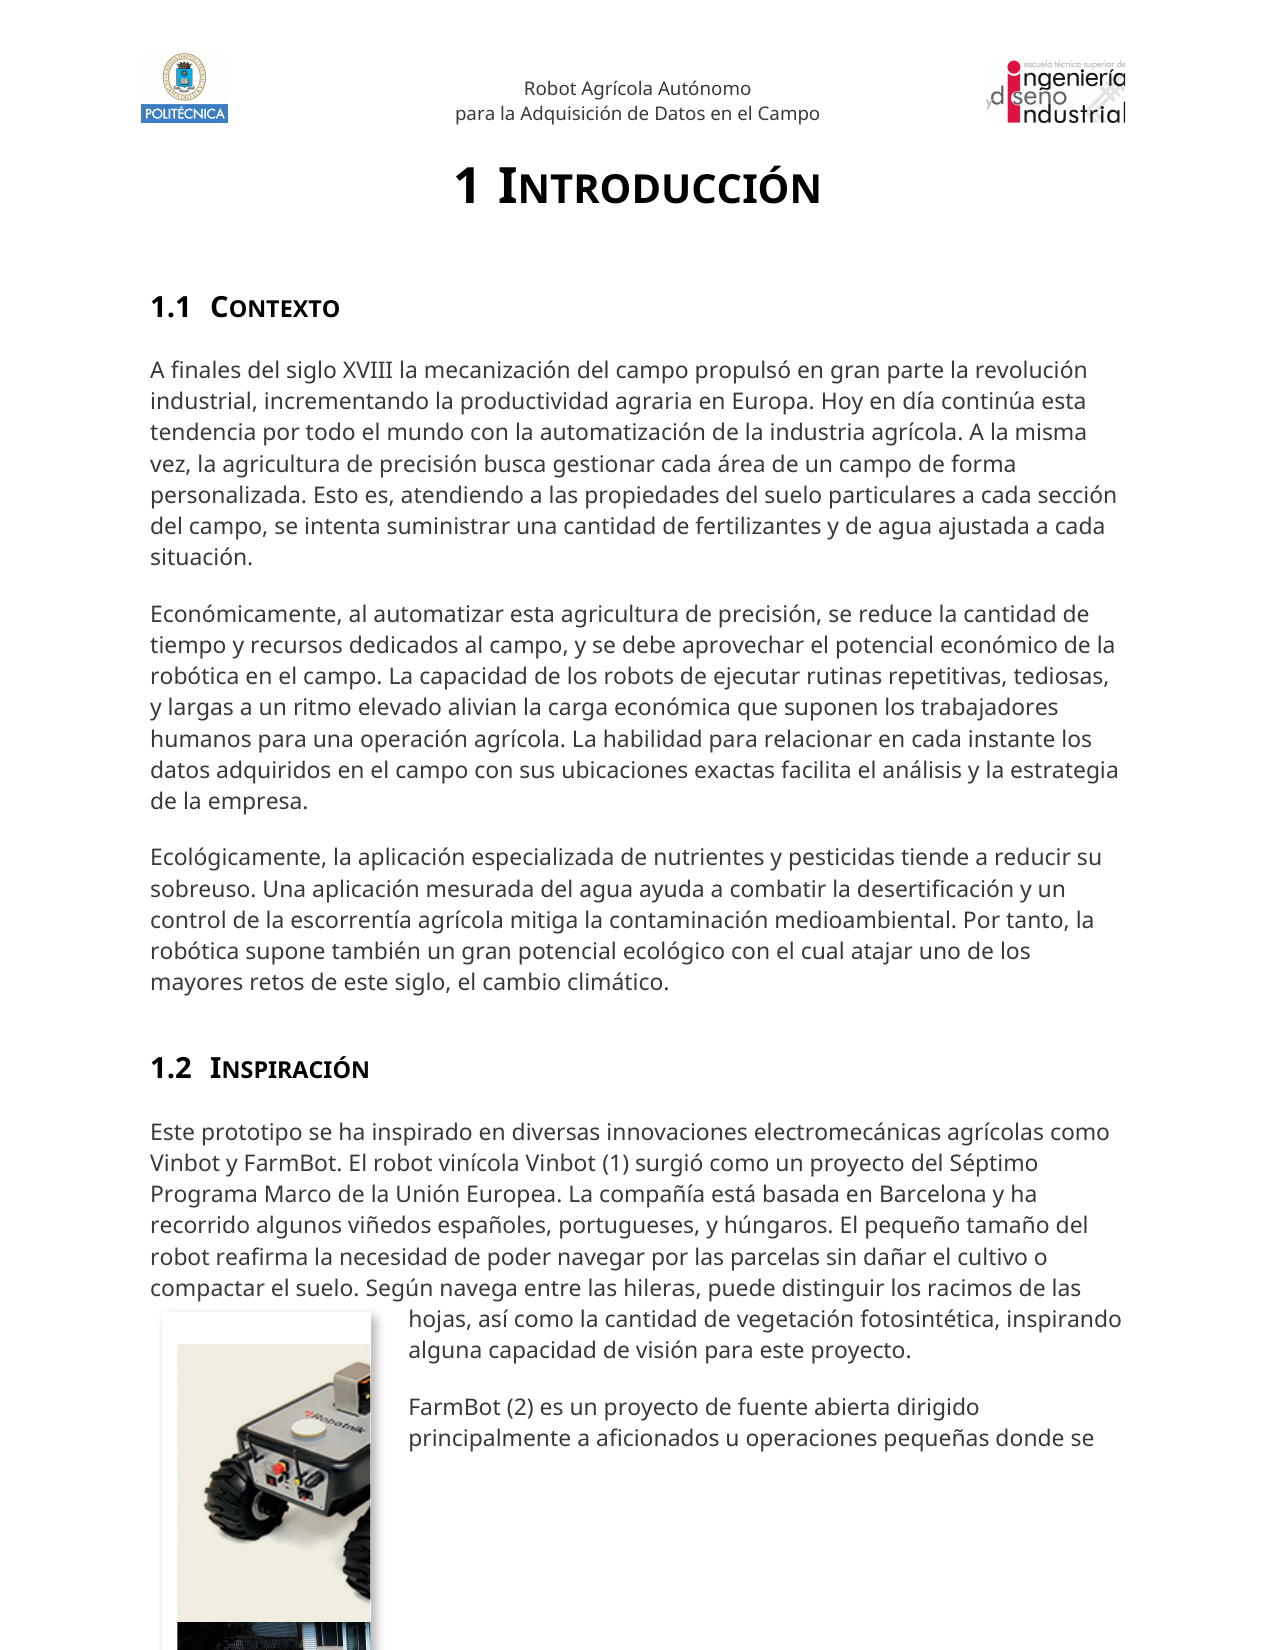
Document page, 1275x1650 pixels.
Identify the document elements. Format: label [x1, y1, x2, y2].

picture [177, 1344, 371, 1650]
picture [986, 60, 1125, 123]
picture [140, 53, 228, 123]
